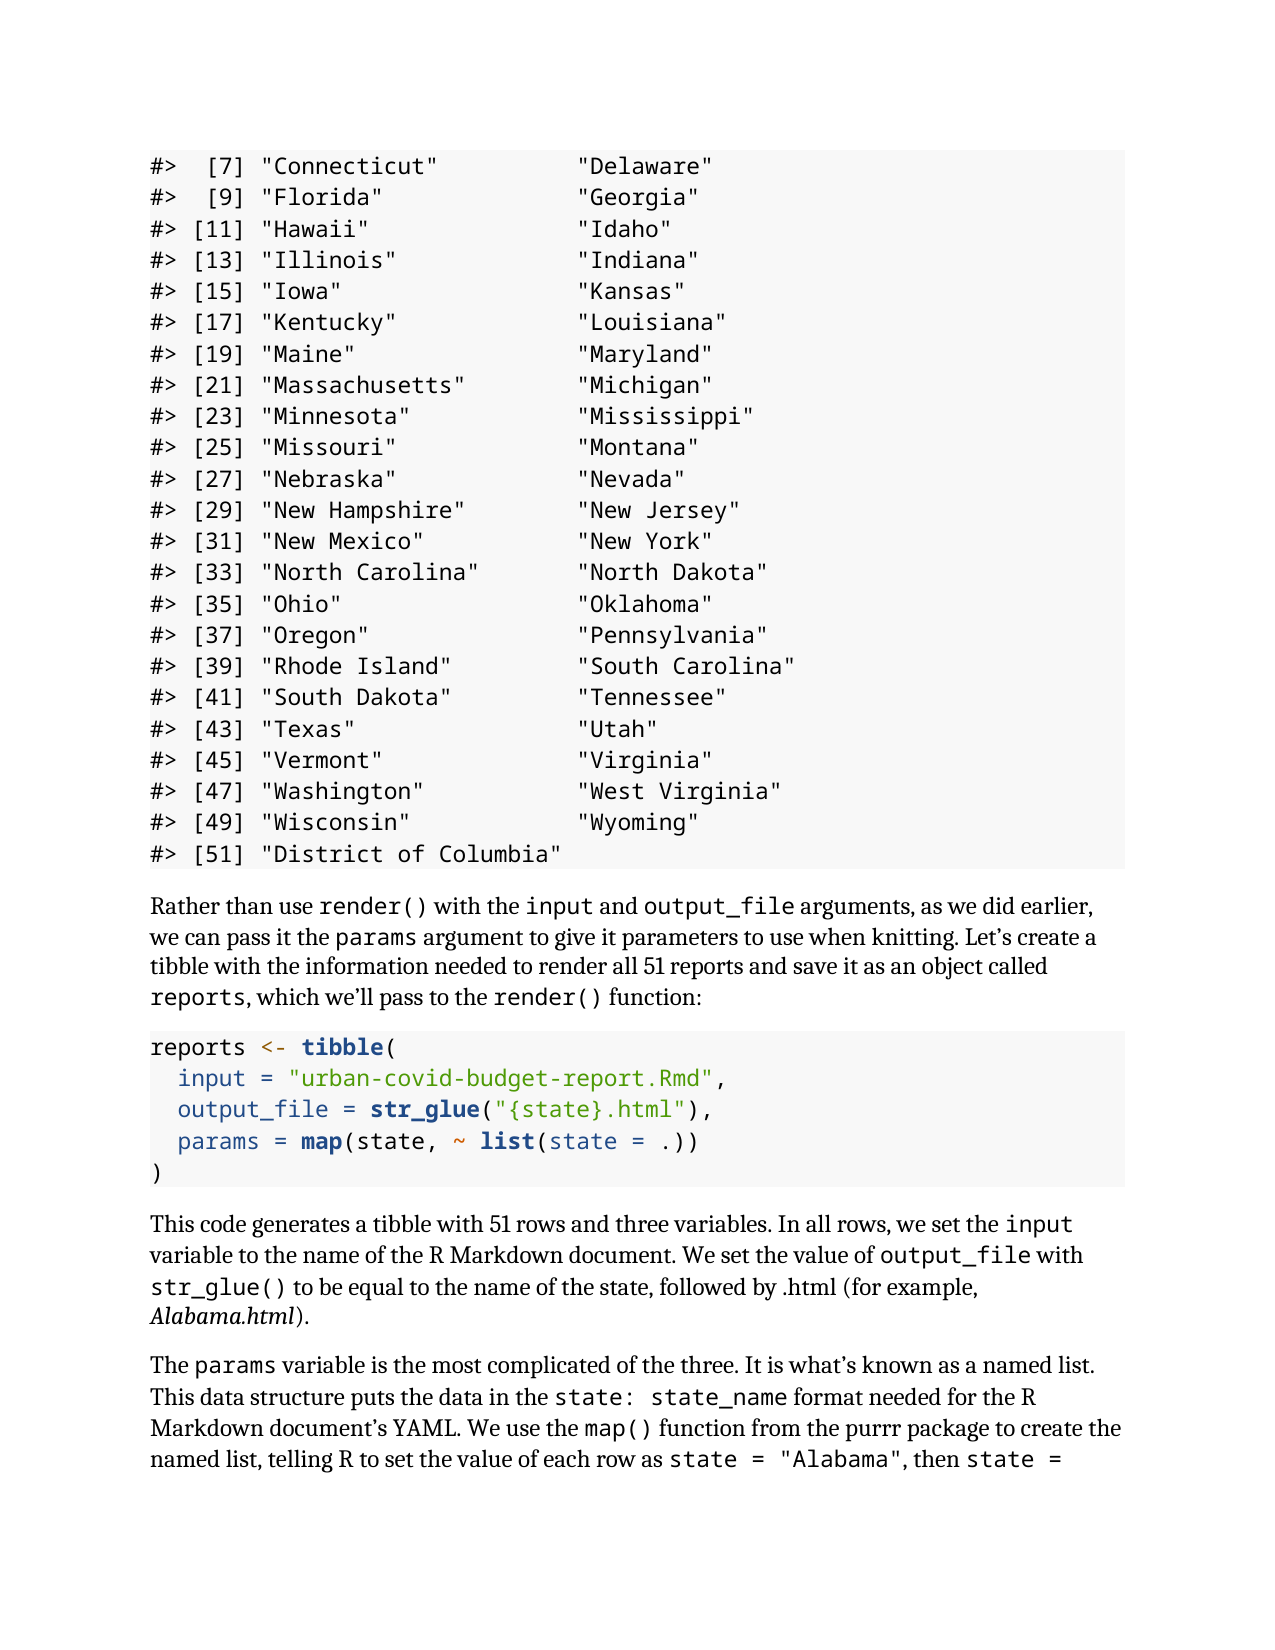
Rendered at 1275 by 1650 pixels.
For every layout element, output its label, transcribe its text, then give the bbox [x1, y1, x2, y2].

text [150, 150, 1125, 869]
text Rather than use render() with the input and output_file arguments, as we did earlier, we can pass it the params argument to give it parameters to use when knitting. Let’s create a tibble with the information needed to render all 51 reports and save it as an object called reports, which we’ll pass to the render() function: [150, 889, 1125, 1012]
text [150, 1349, 1125, 1474]
text reports <- tibble( input = "urban-covid-budget-report.Rmd", output_file = str_glue("{state}.html"), params = map(state, ~ list(state = .)) ) [150, 1031, 1125, 1187]
text This code generates a tibble with 51 rows and three variables. In all rows, we set the input variable to the name of the R Markdown document. We set the value of output_file with str_glue() to be equal to the name of the state, followed by .html (for example, Alabama.html). [150, 1208, 1125, 1330]
